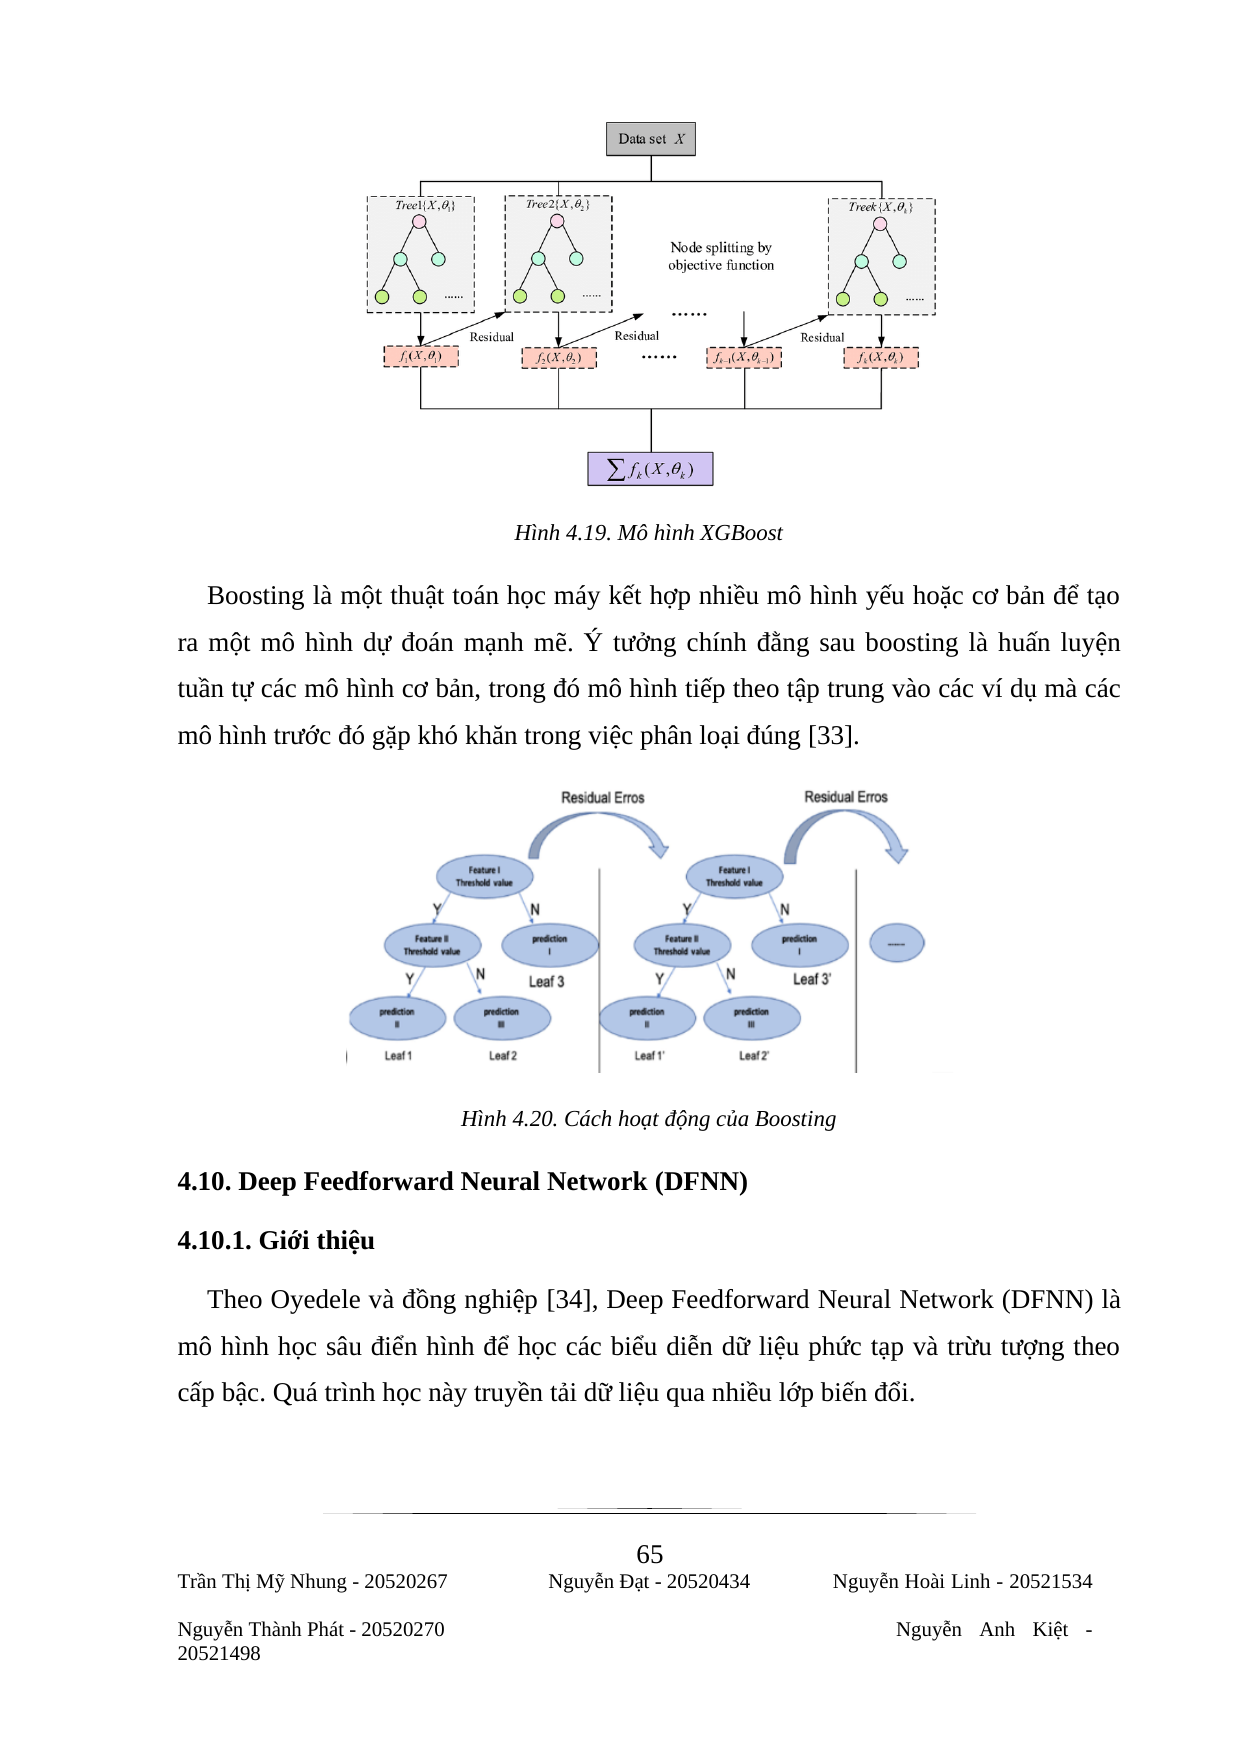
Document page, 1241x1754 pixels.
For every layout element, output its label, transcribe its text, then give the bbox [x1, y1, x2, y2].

subtitle 4.10. Deep Feedforward Neural Network (DFNN) [177, 1165, 1122, 1196]
subtitle 4.10.1. Giới thiệu [177, 1224, 1122, 1255]
picture [346, 782, 954, 1073]
picture [359, 118, 941, 487]
text Boosting là một thuật toán học máy kết hợp nhiều mô hình yếu hoặc cơ bản để tạo ra một mô hình dự đoán mạnh mẽ. Ý tưởng chính đằng sau boosting là huấn luyện tuần tự các mô hình cơ bản, trong đó mô hình tiếp theo tập trung vào các ví dụ mà các mô hình trước đó gặp khó khăn trong việc phân loại đúng . [177, 579, 1122, 750]
text Theo Oyedele và đồng nghiệp , Deep Feedforward Neural Network (DFNN) là mô hình học sâu điển hình để học các biểu diễn dữ liệu phức tạp và trừu tượng theo cấp bậc. Quá trình học này truyền tải dữ liệu qua nhiều lớp biến đổi. [177, 1283, 1122, 1408]
